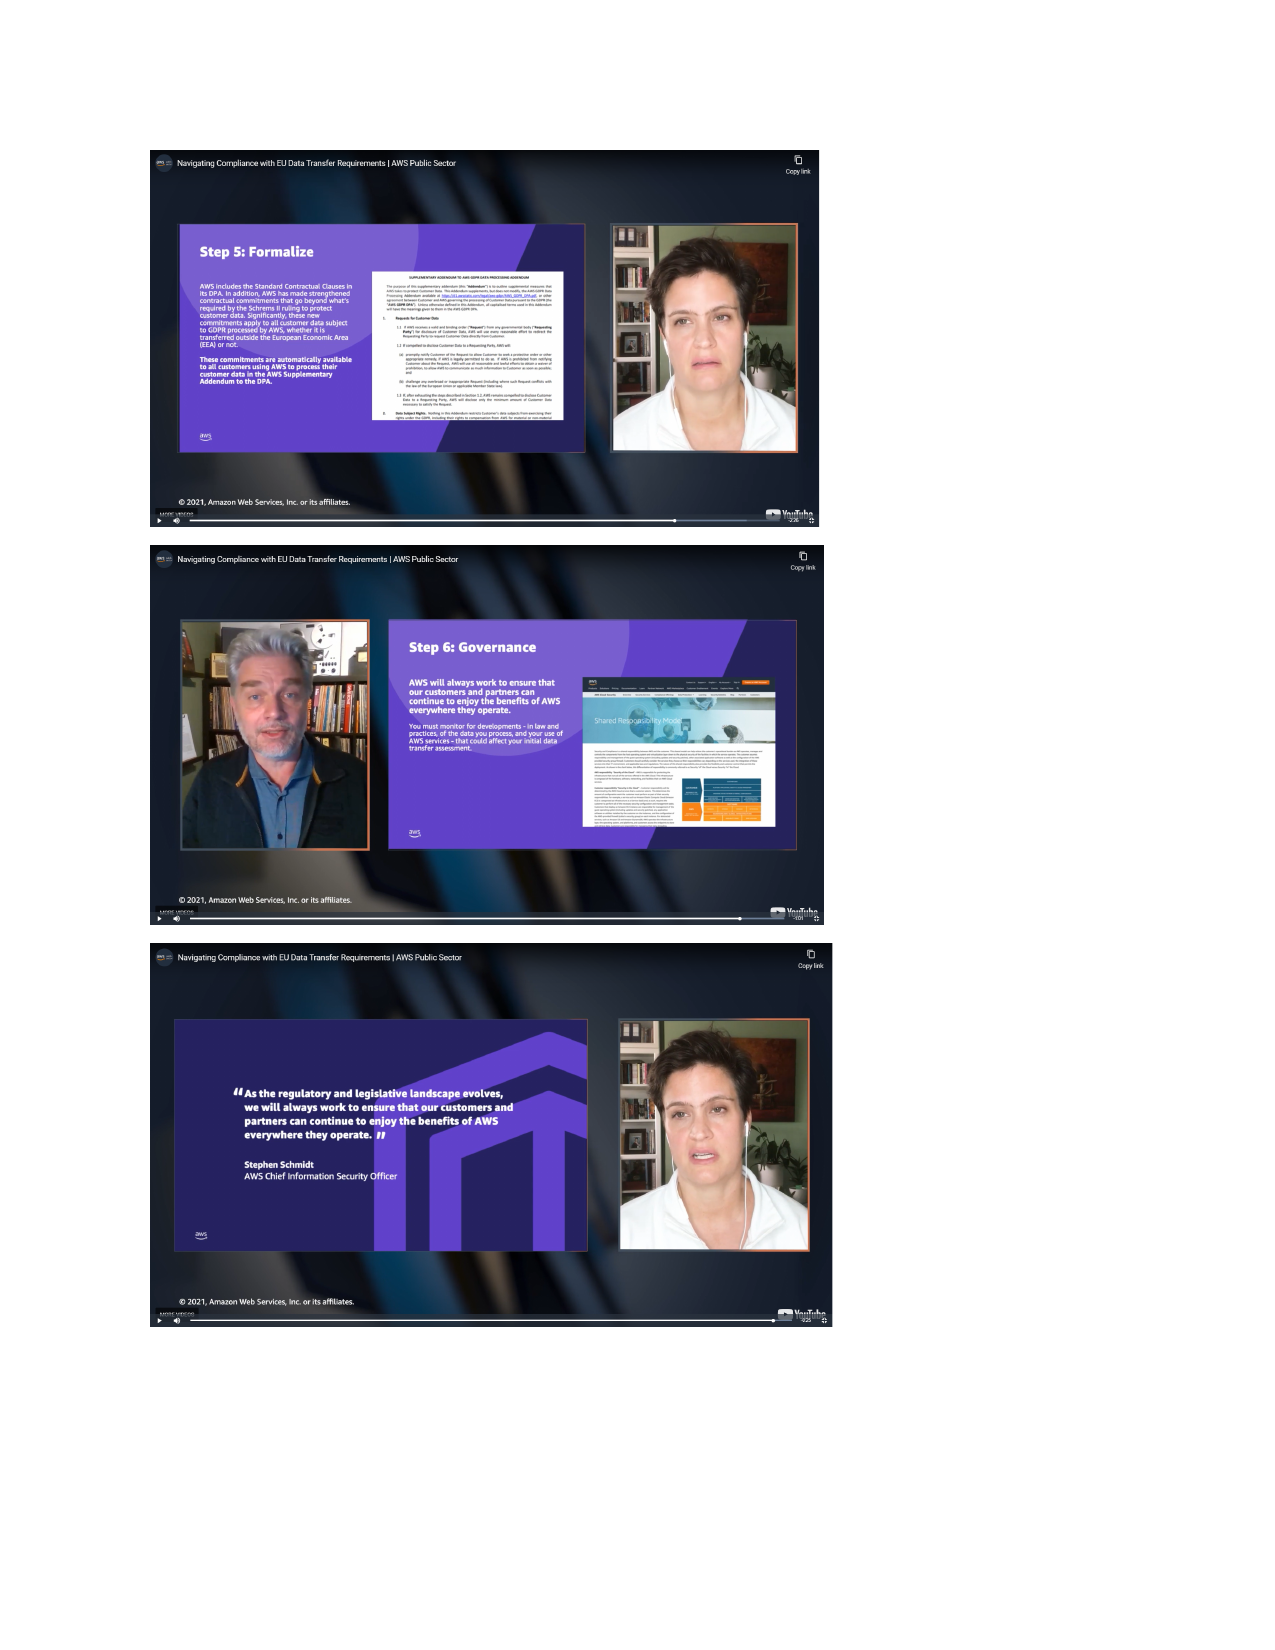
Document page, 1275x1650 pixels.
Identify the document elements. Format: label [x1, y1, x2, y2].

picture [150, 545, 824, 925]
picture [150, 150, 820, 527]
picture [150, 943, 833, 1327]
